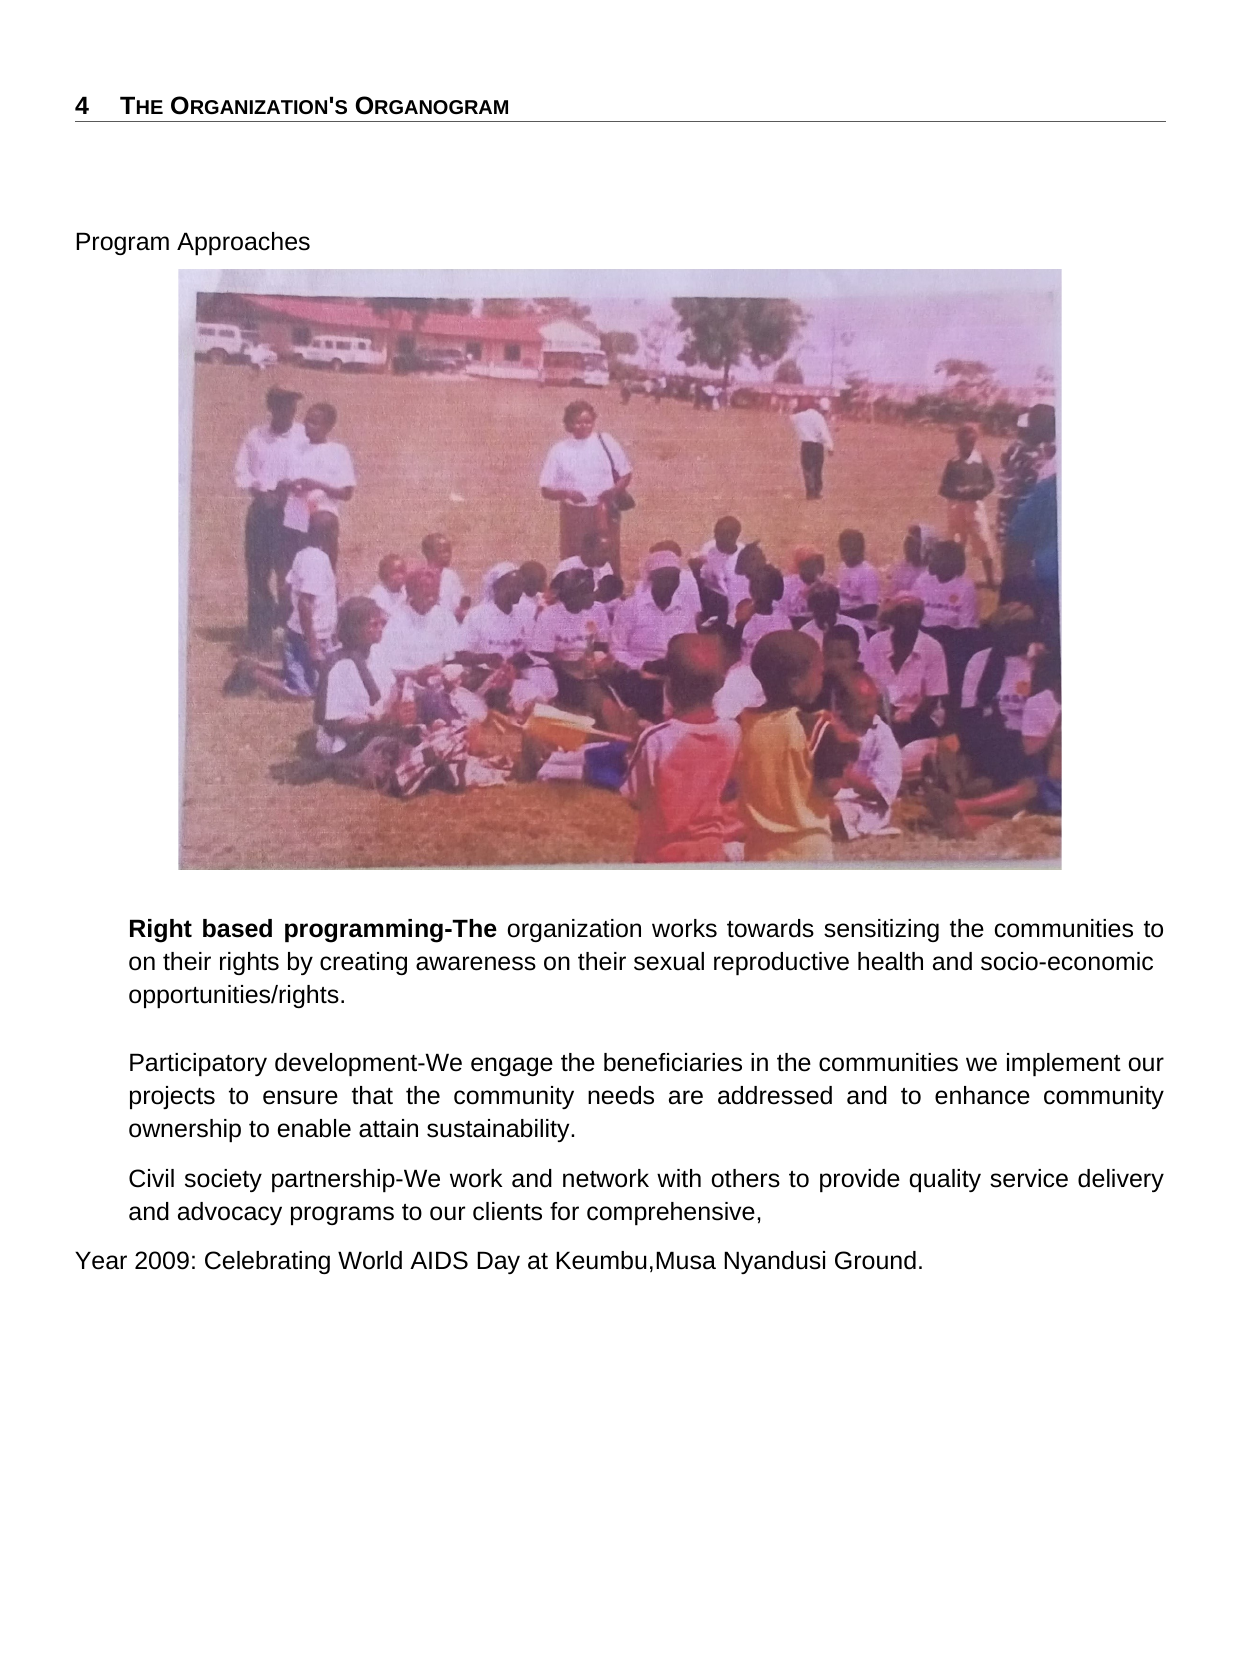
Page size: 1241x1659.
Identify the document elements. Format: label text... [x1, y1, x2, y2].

text Participatory development-We engage the beneficiaries in the communities we implement our projects to ensure that the community needs are addressed and to enhance community ownership to enable attain sustainability. [128, 1048, 1166, 1143]
subtitle The Organization's Organogram [75, 91, 1166, 121]
text opportunities/rights. [128, 979, 1166, 1008]
text Program Approaches [74, 227, 1166, 256]
picture [178, 269, 1062, 870]
text Civil society partnership-We work and network with others to provide quality service delivery and advocacy programs to our clients for comprehensive, [128, 1164, 1166, 1225]
text Year 2009: Celebrating World AIDS Day at Keumbu,Musa Nyandusi Ground. [74, 1246, 1166, 1275]
